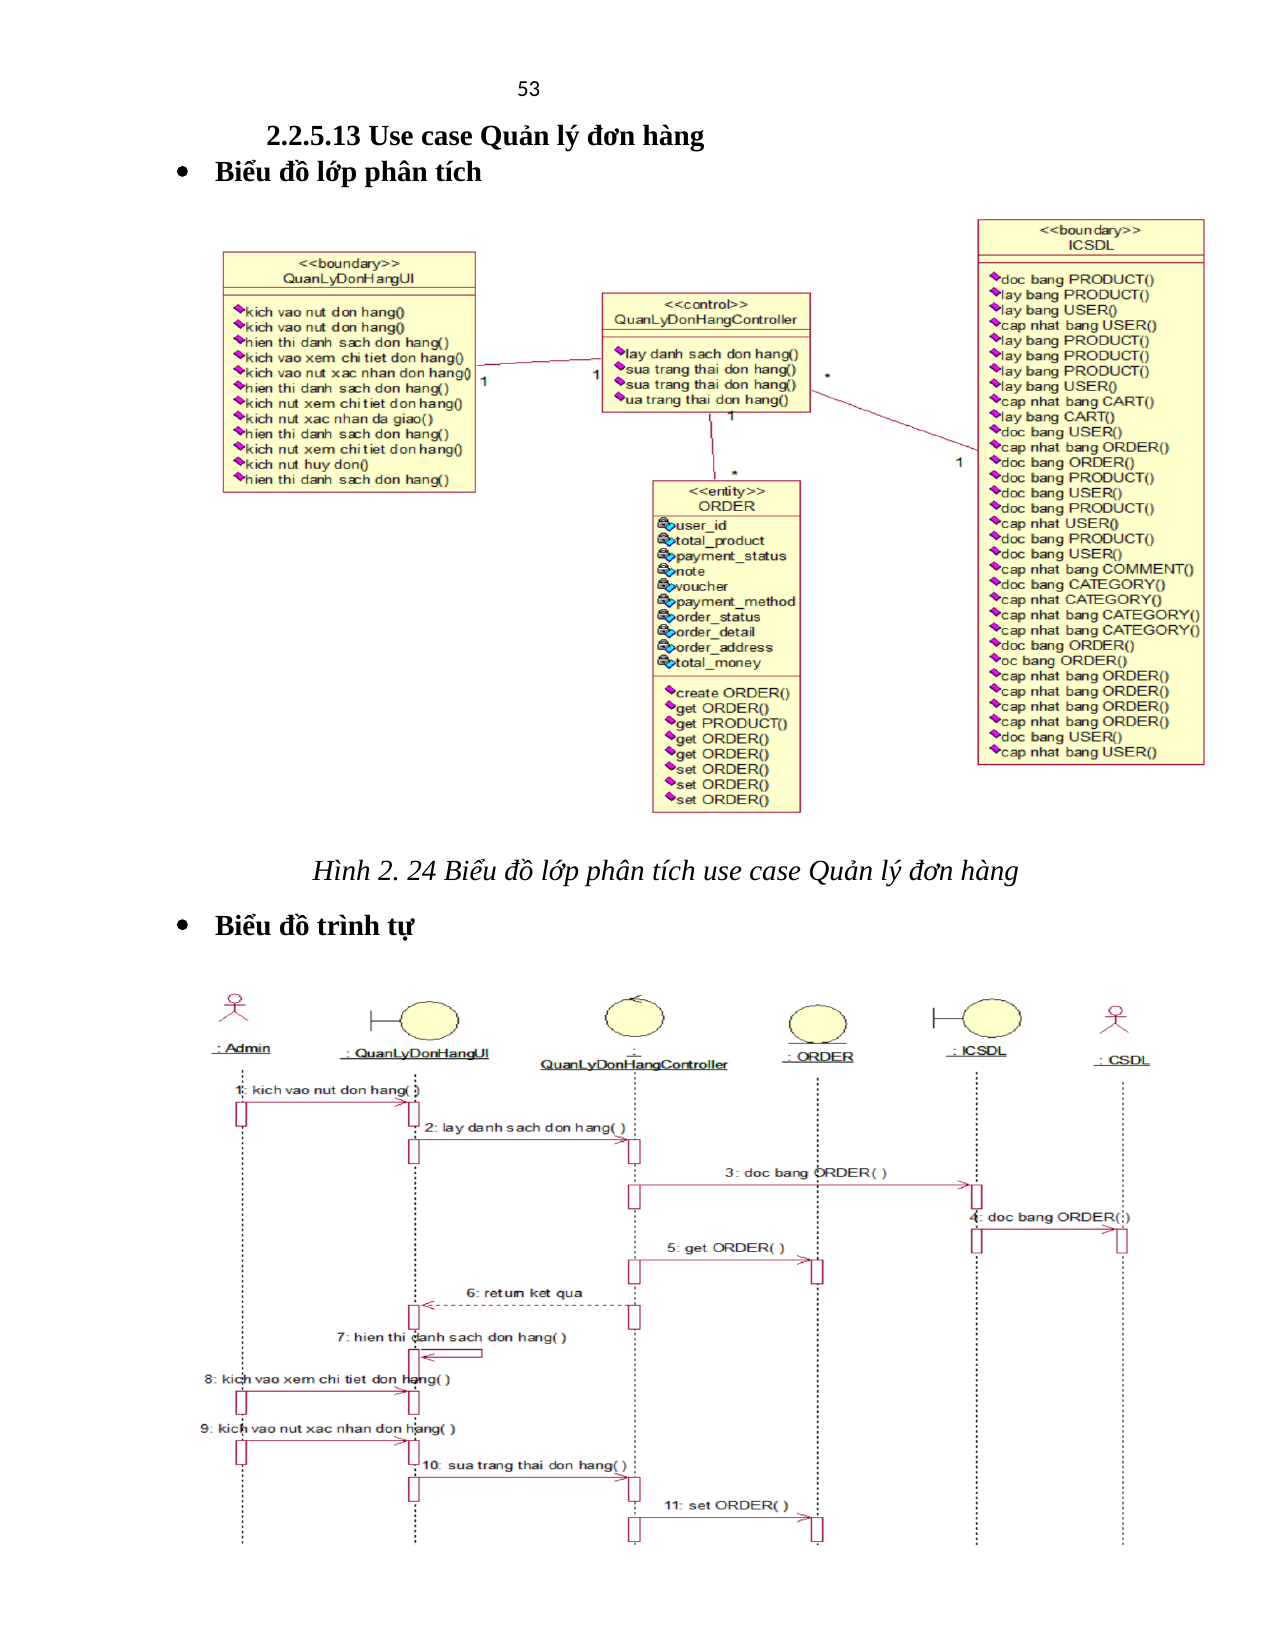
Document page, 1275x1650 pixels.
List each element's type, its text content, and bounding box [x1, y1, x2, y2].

subtitle 2.2.5.13 Use case Quản lý đơn hàng [266, 118, 1157, 152]
picture [214, 204, 1231, 823]
picture [185, 988, 1165, 1545]
list Biểu đồ trình tự [177, 908, 1157, 941]
list Biểu đồ lớp phân tích [177, 154, 1157, 188]
